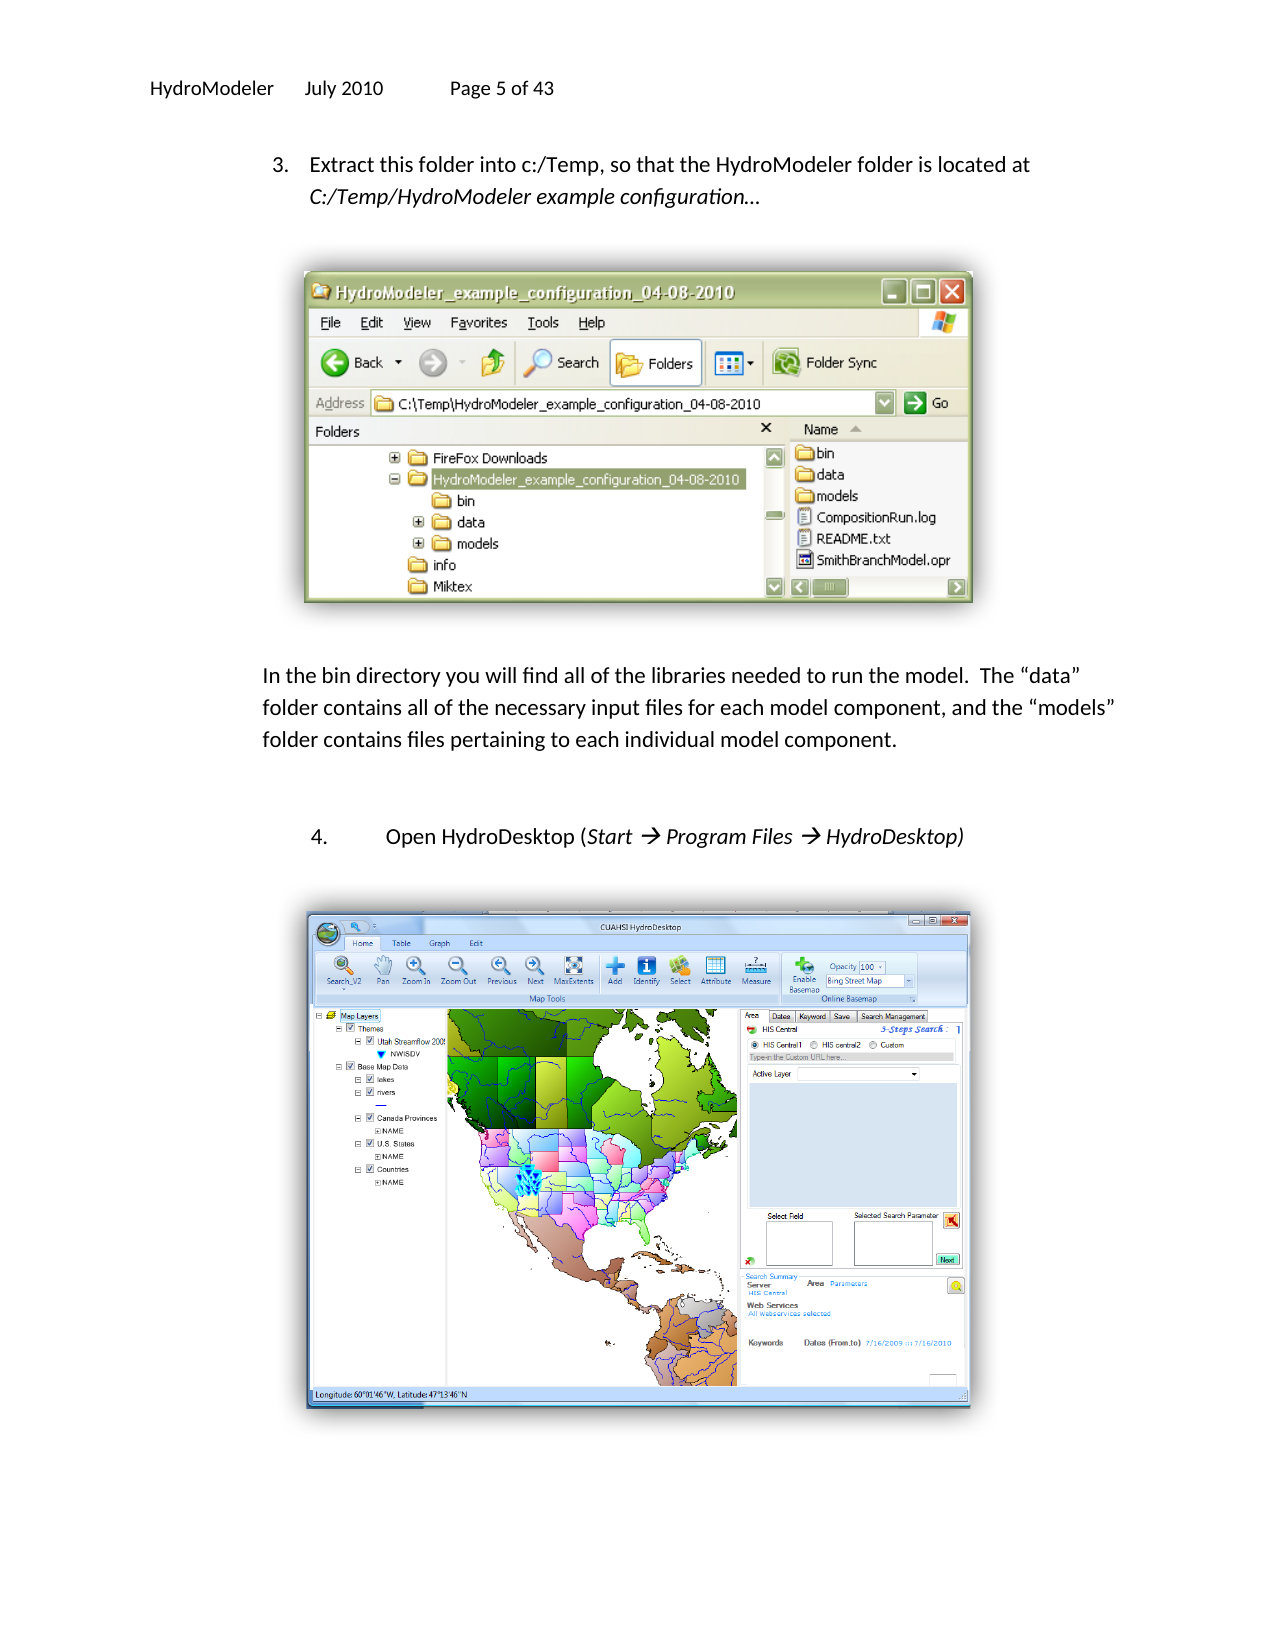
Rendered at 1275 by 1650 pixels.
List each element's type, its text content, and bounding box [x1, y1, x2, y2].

list Extract this folder into c:/Temp, so that the HydroModeler folder is located at C:/Temp/HydroModeler example configuration… [272, 150, 1125, 210]
picture [304, 271, 973, 603]
picture [306, 911, 971, 1409]
list In the bin directory you will find all of the libraries needed to run the model. The “data” folder contains all of the necessary input files for each model component, and the “models” folder contains files pertaining to each individual model component. [262, 661, 1125, 754]
list Open HydroDesktop (Start Program Files HydroDesktop) [150, 822, 1125, 850]
